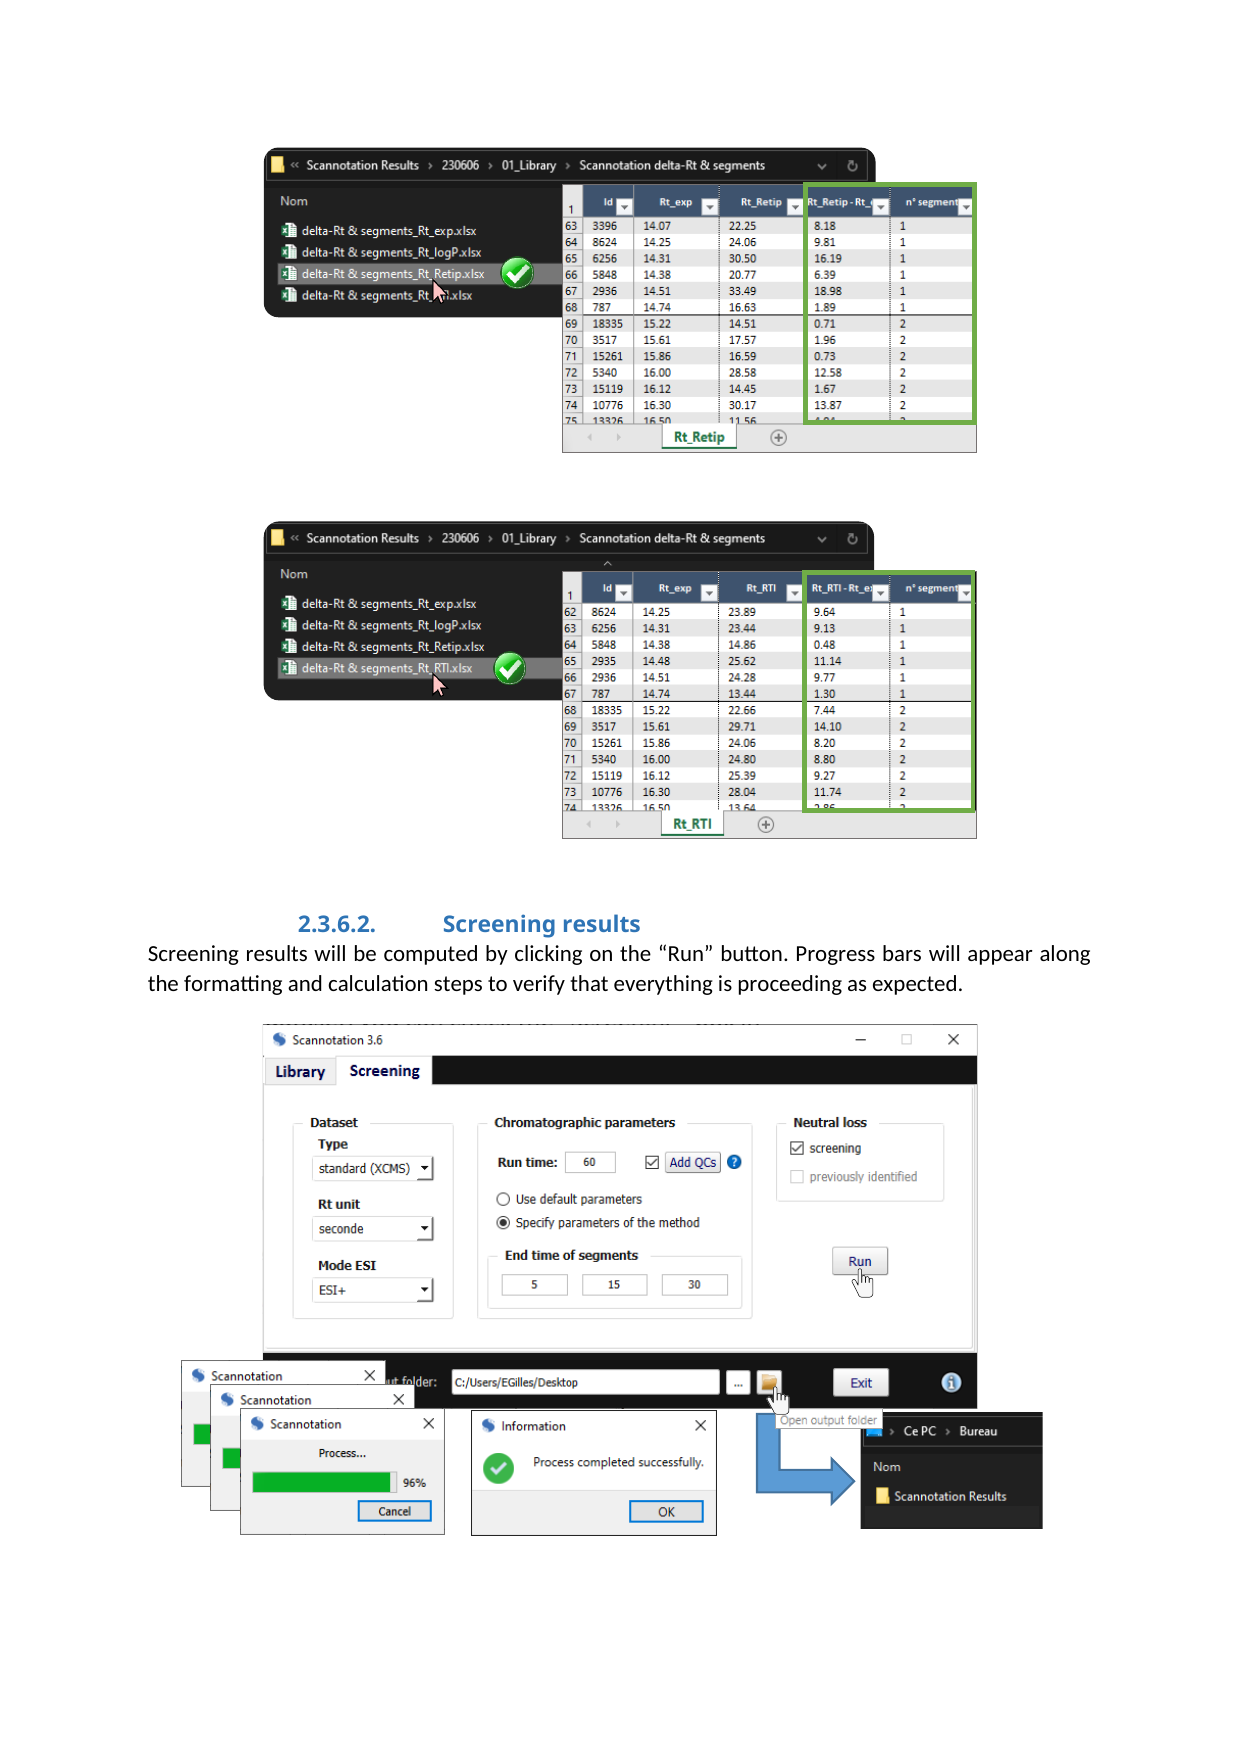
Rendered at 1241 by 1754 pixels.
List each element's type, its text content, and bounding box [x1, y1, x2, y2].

picture [493, 651, 526, 685]
subtitle Screening results [298, 908, 1093, 939]
picture [181, 1024, 978, 1535]
picture [471, 1410, 717, 1536]
text Screening results will be computed by clicking on the “Run” button. Progress bars will appear along the formatting and calculation steps to verify that everything is proceeding as expected. [148, 939, 1093, 998]
picture [500, 256, 534, 289]
